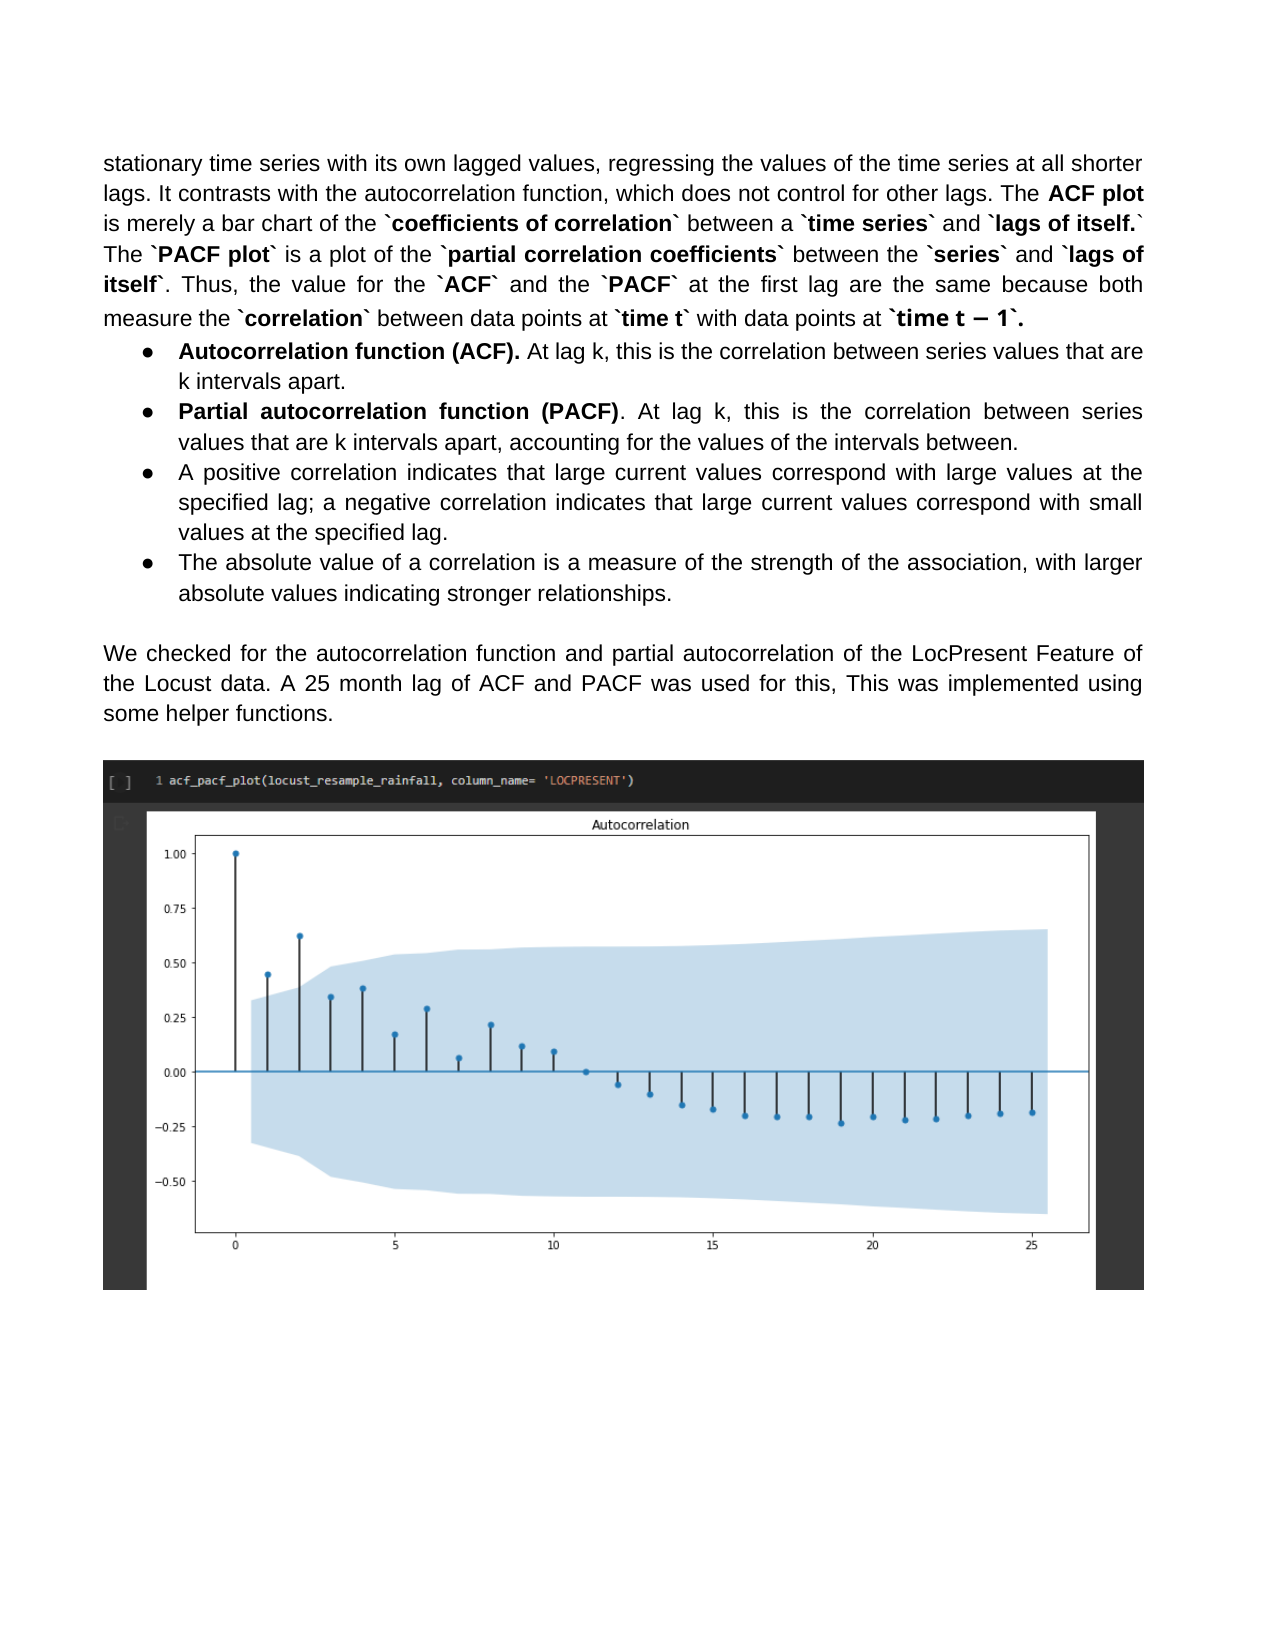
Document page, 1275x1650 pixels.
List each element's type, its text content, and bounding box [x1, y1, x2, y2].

text We checked for the autocorrelation function and partial autocorrelation of the LocPresent Feature of the Locust data. A 25 month lag of ACF and PACF was used for this, This was implemented using some helper functions. [103, 640, 1144, 727]
list The absolute value of a correlation is a measure of the strength of the association, with larger absolute values indicating stronger relationships. [141, 549, 1144, 606]
picture [103, 760, 1144, 1290]
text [103, 150, 1144, 333]
list Autocorrelation function (ACF). At lag k, this is the correlation between series values that are k intervals apart. [141, 338, 1144, 394]
list A positive correlation indicates that large current values correspond with large values at the specified lag; a negative correlation indicates that large current values correspond with small values at the specified lag. [141, 459, 1144, 545]
list Partial autocorrelation function (PACF). At lag k, this is the correlation between series values that are k intervals apart, accounting for the values of the intervals between. [141, 398, 1144, 455]
